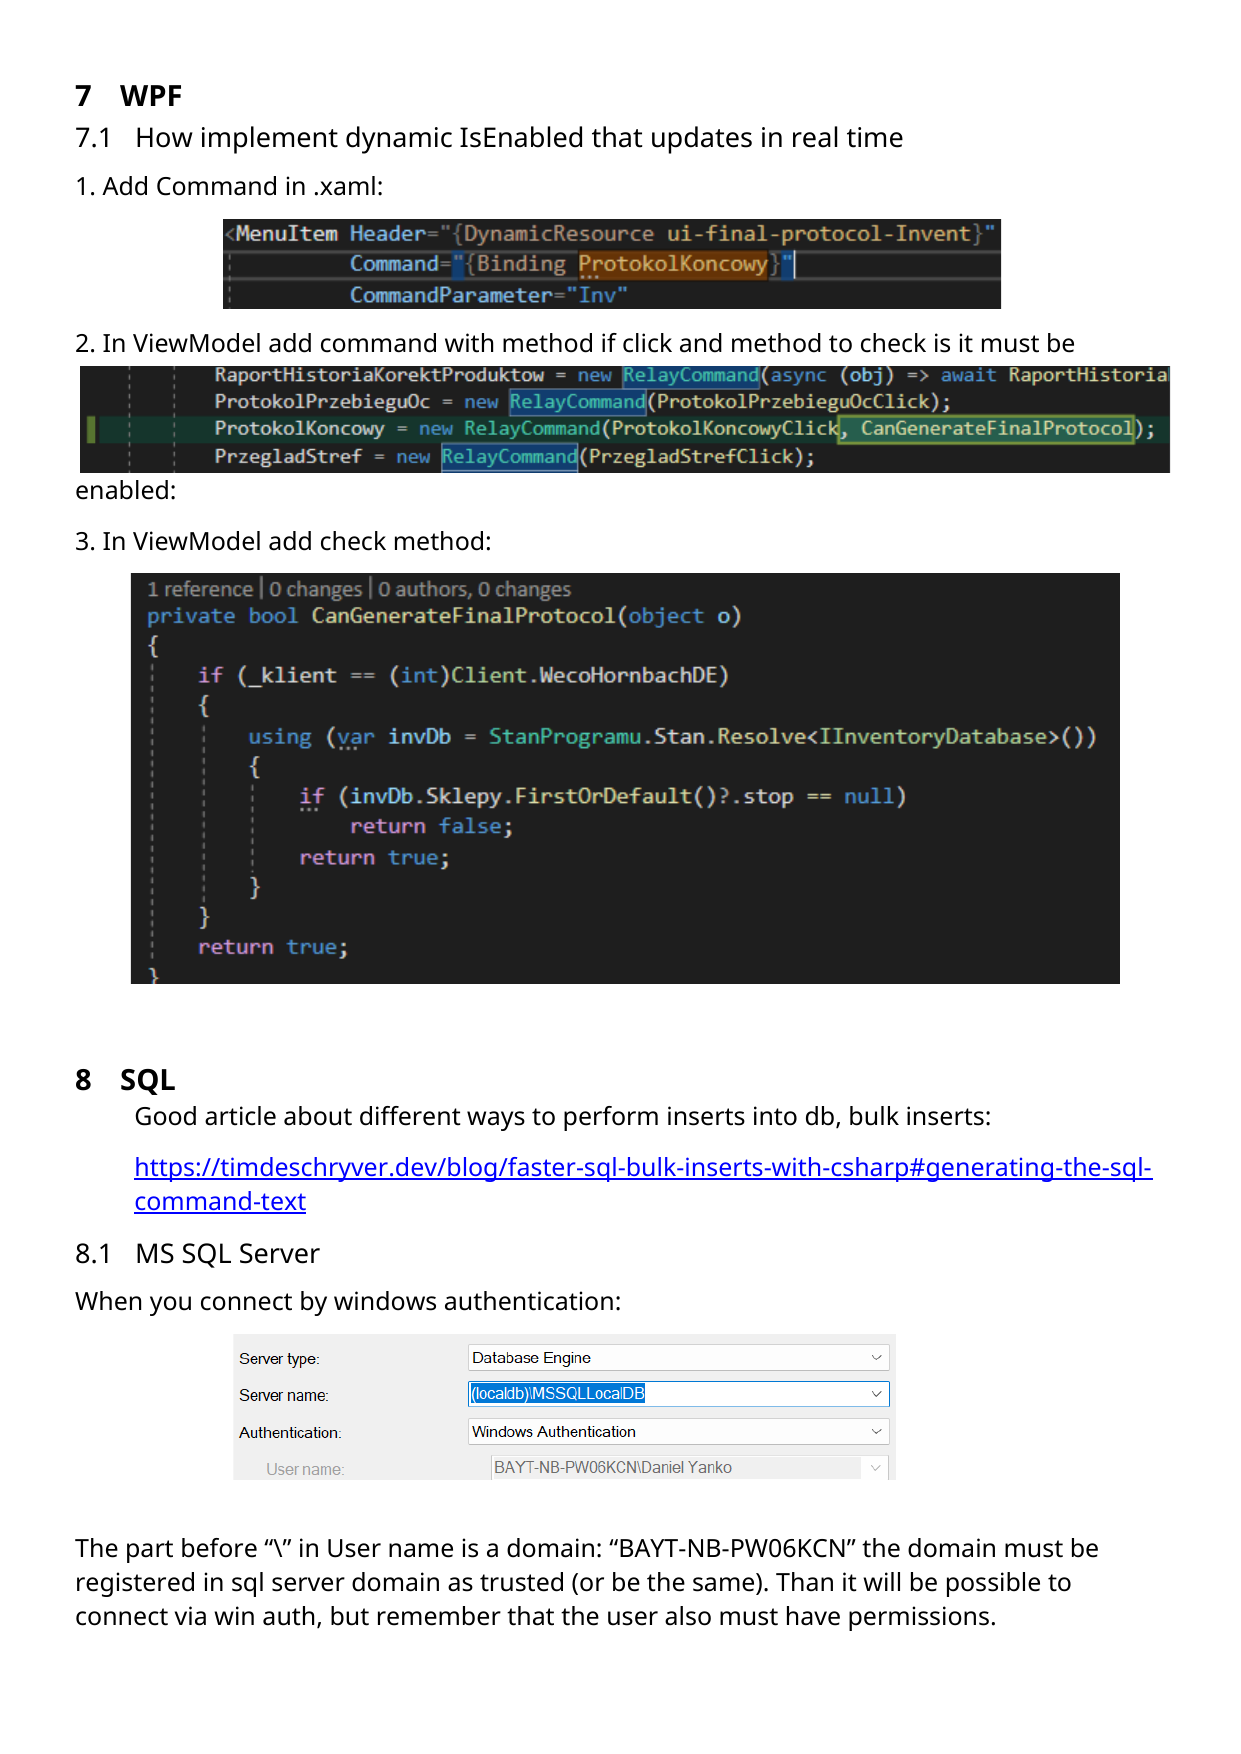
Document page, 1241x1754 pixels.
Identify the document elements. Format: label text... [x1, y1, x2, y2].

subtitle SQL [75, 1059, 1165, 1099]
text 1. Add Command in .xaml: [75, 168, 1165, 202]
subtitle How implement dynamic IsEnabled that updates in real time [75, 119, 1165, 156]
subtitle WPF [75, 75, 1165, 115]
picture [80, 366, 1171, 473]
picture [130, 573, 1120, 984]
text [75, 1530, 1165, 1633]
picture [223, 219, 1002, 309]
subtitle MS SQL Server [75, 1234, 1165, 1271]
text Good article about different ways to perform inserts into db, bulk inserts: [134, 1099, 1165, 1133]
text 3. In ViewModel add check method: [75, 523, 1165, 557]
text https://timdeschryver.dev/blog/faster-sql-bulk-inserts-with-csharp#generating-the-sql-command-text [134, 1149, 1165, 1218]
picture [233, 1334, 896, 1480]
